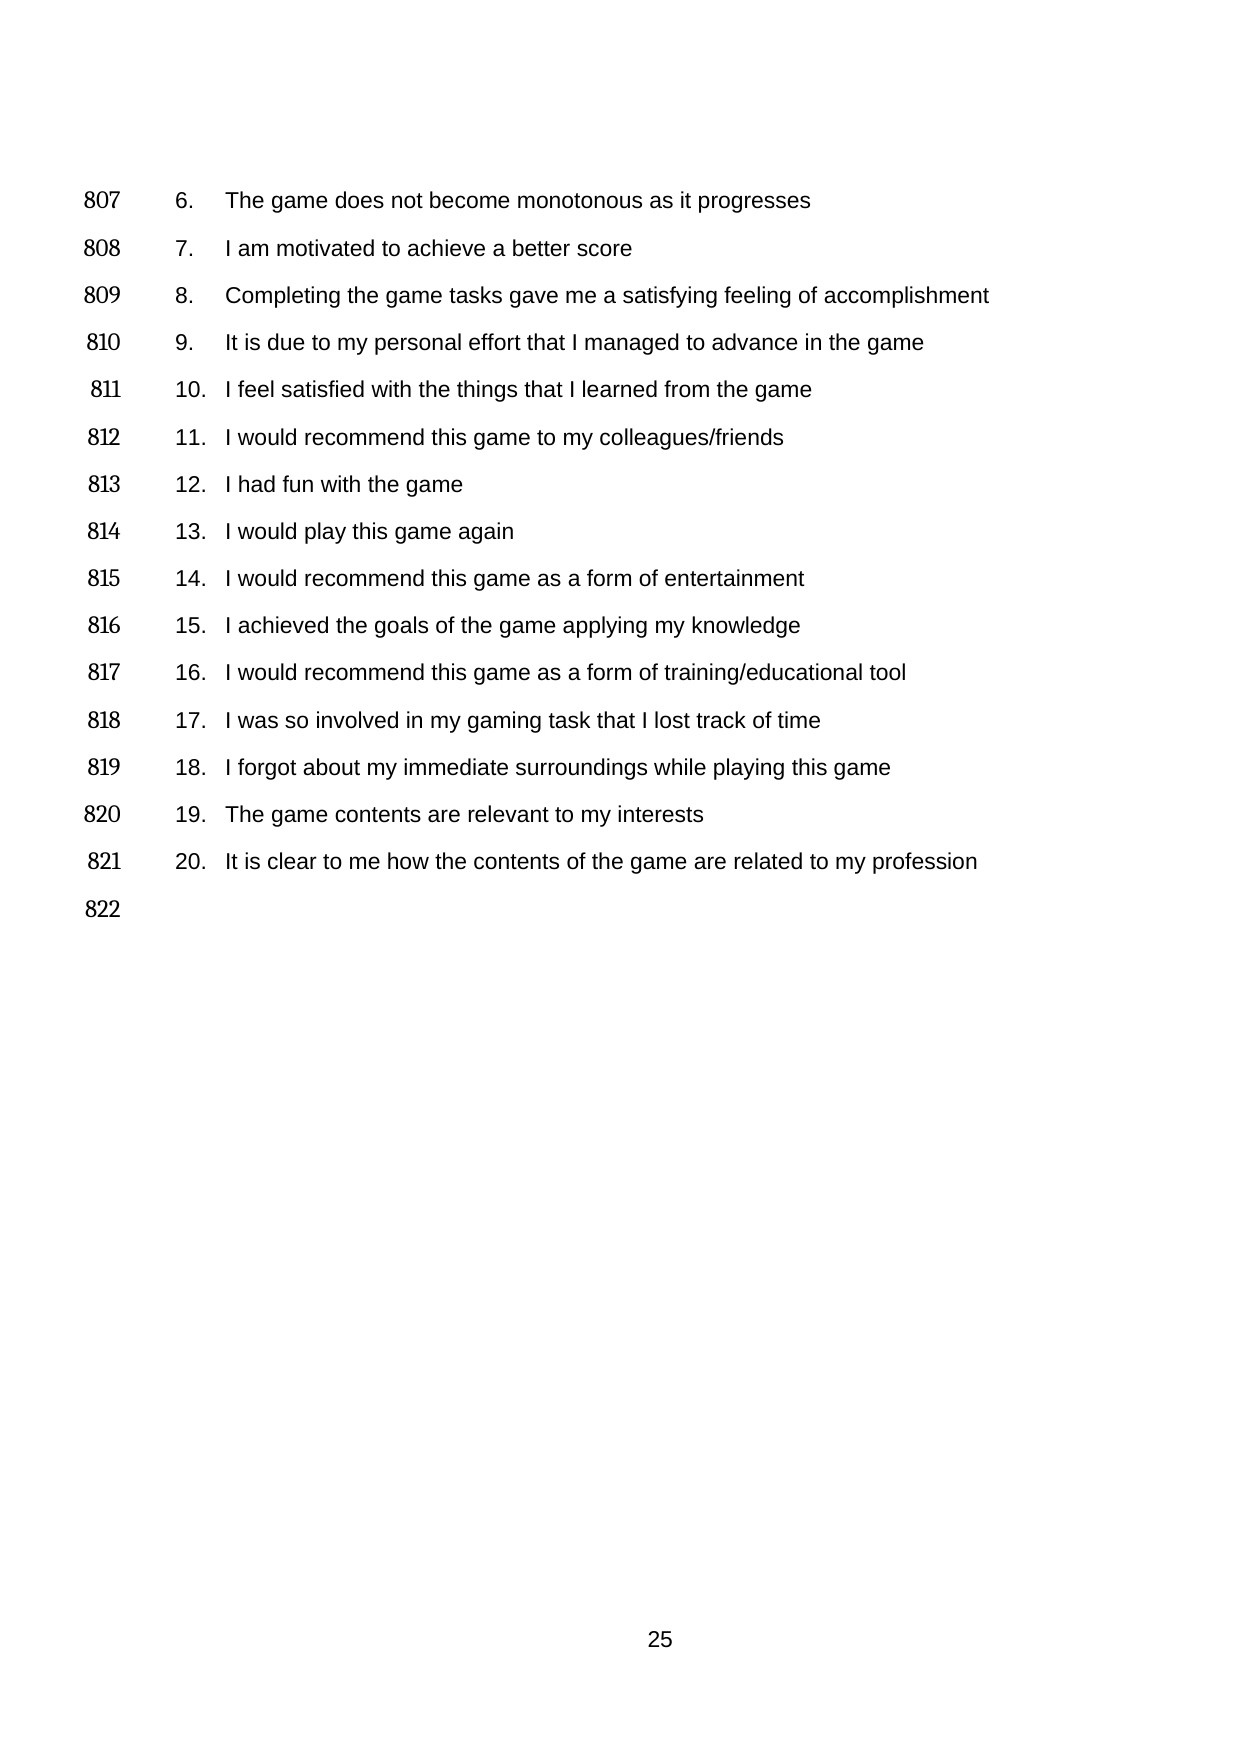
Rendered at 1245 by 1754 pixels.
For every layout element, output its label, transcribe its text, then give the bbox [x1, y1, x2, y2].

list I forgot about my immediate surroundings while playing this game [175, 754, 1170, 780]
list I would recommend this game as a form of training/educational tool [175, 659, 1170, 686]
list I would recommend this game as a form of entertainment [175, 565, 1170, 591]
list I am motivated to achieve a better score [175, 235, 1170, 261]
list I would recommend this game to my colleagues/friends [175, 423, 1170, 450]
list Completing the game tasks gave me a satisfying feeling of accomplishment [175, 282, 1170, 308]
list The game contents are relevant to my interests [175, 801, 1170, 827]
list I was so involved in my gaming task that I lost track of time [175, 707, 1170, 733]
list I would play this game again [175, 518, 1170, 544]
list I feel satisfied with the things that I learned from the game [175, 376, 1170, 403]
list It is clear to me how the contents of the game are related to my profession [175, 848, 1170, 874]
list The game does not become monotonous as it progresses [175, 187, 1170, 214]
list I achieved the goals of the game applying my knowledge [175, 612, 1170, 638]
list I had fun with the game [175, 471, 1170, 497]
list It is due to my personal effort that I managed to advance in the game [175, 329, 1170, 355]
